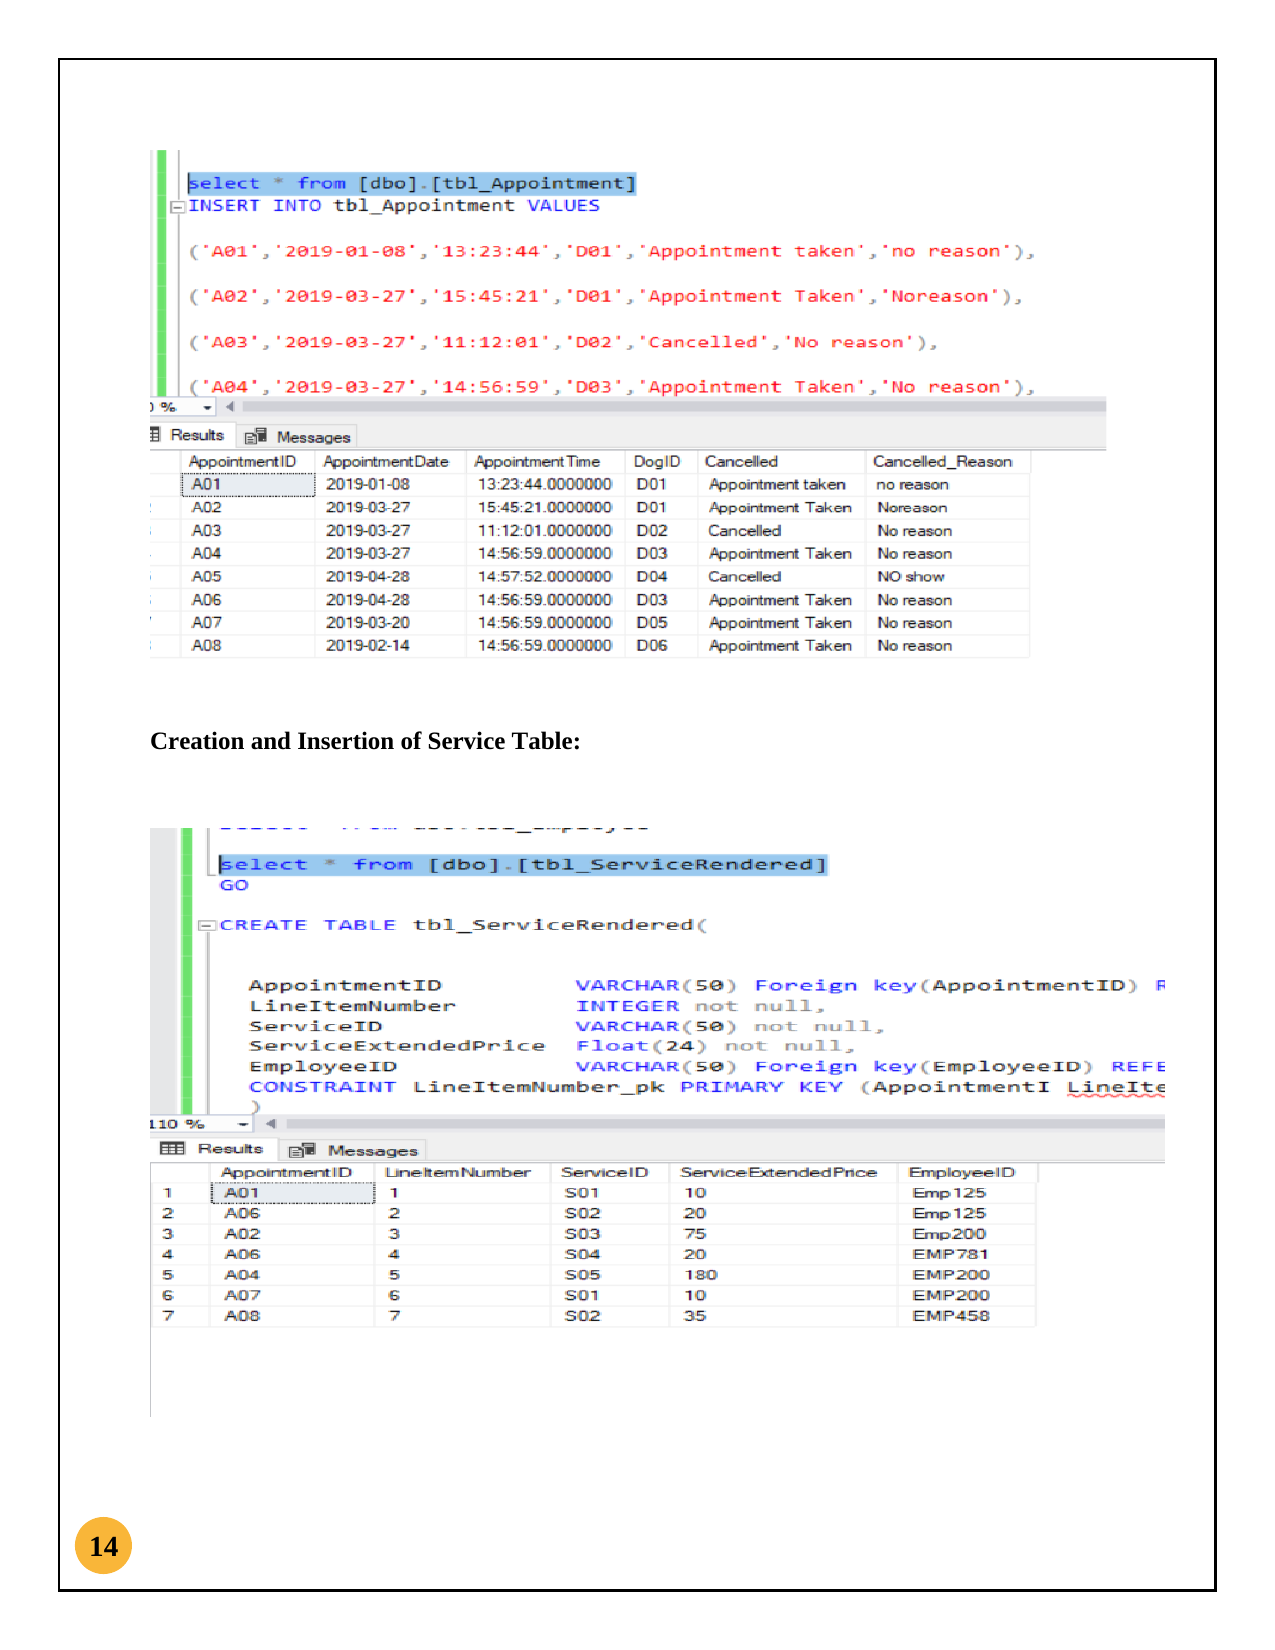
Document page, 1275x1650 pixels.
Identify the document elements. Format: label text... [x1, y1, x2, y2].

picture [150, 828, 1165, 1417]
text Creation and Insertion of Service Table: [150, 726, 900, 755]
picture [150, 150, 1107, 705]
